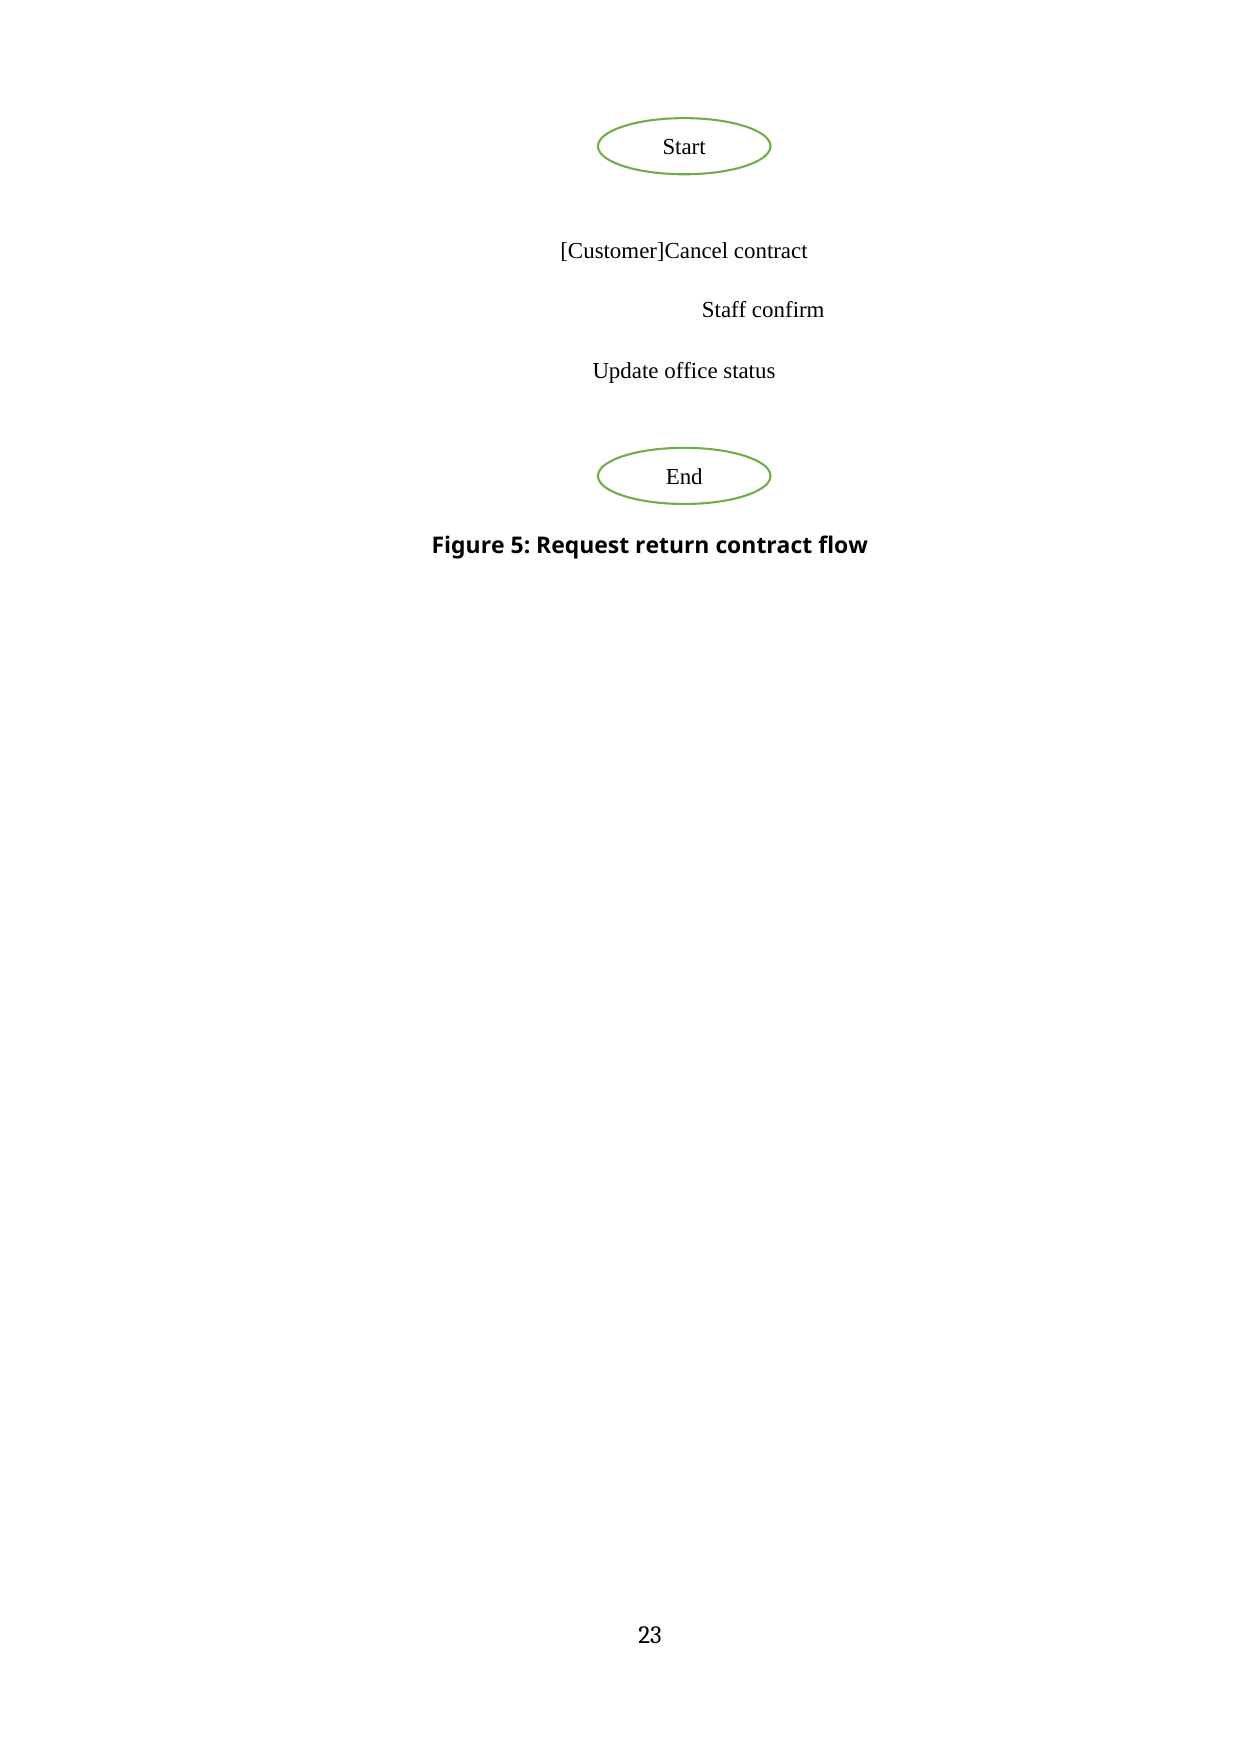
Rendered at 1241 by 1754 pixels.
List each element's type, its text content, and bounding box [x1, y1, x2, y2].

text Figure 5: Request return contract flow [177, 529, 1122, 560]
